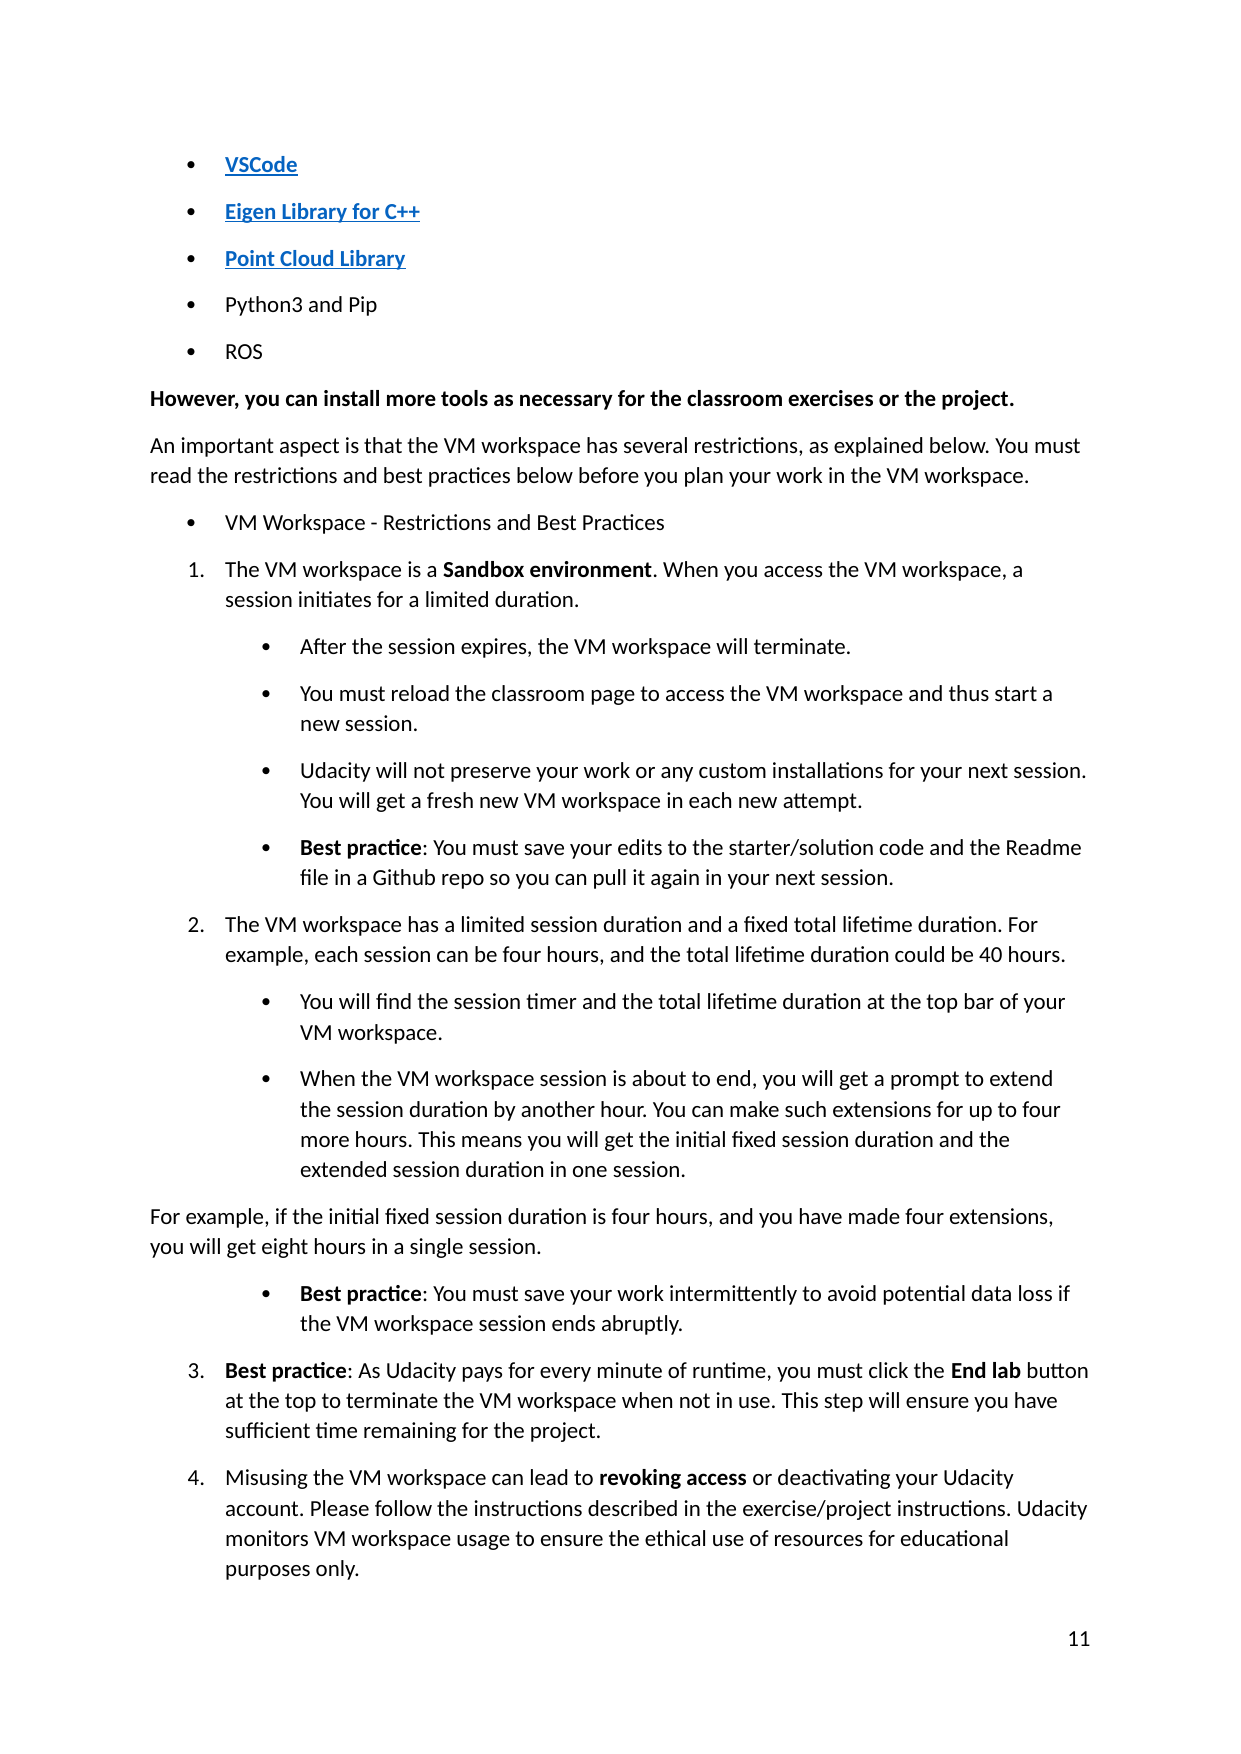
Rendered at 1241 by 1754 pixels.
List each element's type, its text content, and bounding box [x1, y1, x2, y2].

list You will find the session timer and the total lifetime duration at the top bar of your VM workspace. [262, 987, 1090, 1046]
list You must reload the classroom page to access the VM workspace and thus start a new session. [262, 679, 1090, 737]
list Misusing the VM workspace can lead to revoking access or deactivating your Udacity account. Please follow the instructions described in the exercise/project instructions. Udacity monitors VM workspace usage to ensure the ethical use of resources for educational purposes only. [187, 1463, 1090, 1582]
list VSCode [187, 150, 1090, 178]
list Eigen Library for C++ [187, 197, 1090, 225]
text An important aspect is that the VM workspace has several restrictions, as explained below. You must read the restrictions and best practices below before you plan your work in the VM workspace. [150, 431, 1090, 489]
text However, you can install more tools as necessary for the classroom exercises or the project. [150, 384, 1090, 412]
list VM Workspace - Restrictions and Best Practices [187, 508, 1090, 536]
list Point Cloud Library [187, 244, 1090, 272]
list Best practice: You must save your edits to the starter/solution code and the Readme file in a Github repo so you can pull it again in your next session. [262, 833, 1090, 892]
list When the VM workspace session is about to end, you will get a prompt to extend the session duration by another hour. You can make such extensions for up to four more hours. This means you will get the initial fixed session duration and the extended session duration in one session. [262, 1064, 1090, 1183]
text For example, if the initial fixed session duration is four hours, and you have made four extensions, you will get eight hours in a single session. [150, 1202, 1090, 1260]
list The VM workspace is a Sandbox environment. When you access the VM workspace, a session initiates for a limited duration. [187, 555, 1090, 613]
list ROS [187, 337, 1090, 366]
list After the session expires, the VM workspace will terminate. [262, 632, 1090, 660]
list Best practice: You must save your work intermittently to avoid potential data loss if the VM workspace session ends abruptly. [262, 1279, 1090, 1337]
list Udacity will not preserve your work or any custom installations for your next session. You will get a fresh new VM workspace in each new attempt. [262, 756, 1090, 814]
list The VM workspace has a limited session duration and a fixed total lifetime duration. For example, each session can be four hours, and the total lifetime duration could be 40 hours. [187, 910, 1090, 969]
list Best practice: As Udacity pays for every minute of runtime, you must click the End lab button at the top to terminate the VM workspace when not in use. This step will ensure you have sufficient time remaining for the project. [187, 1356, 1090, 1445]
list Python3 and Pip [187, 291, 1090, 319]
